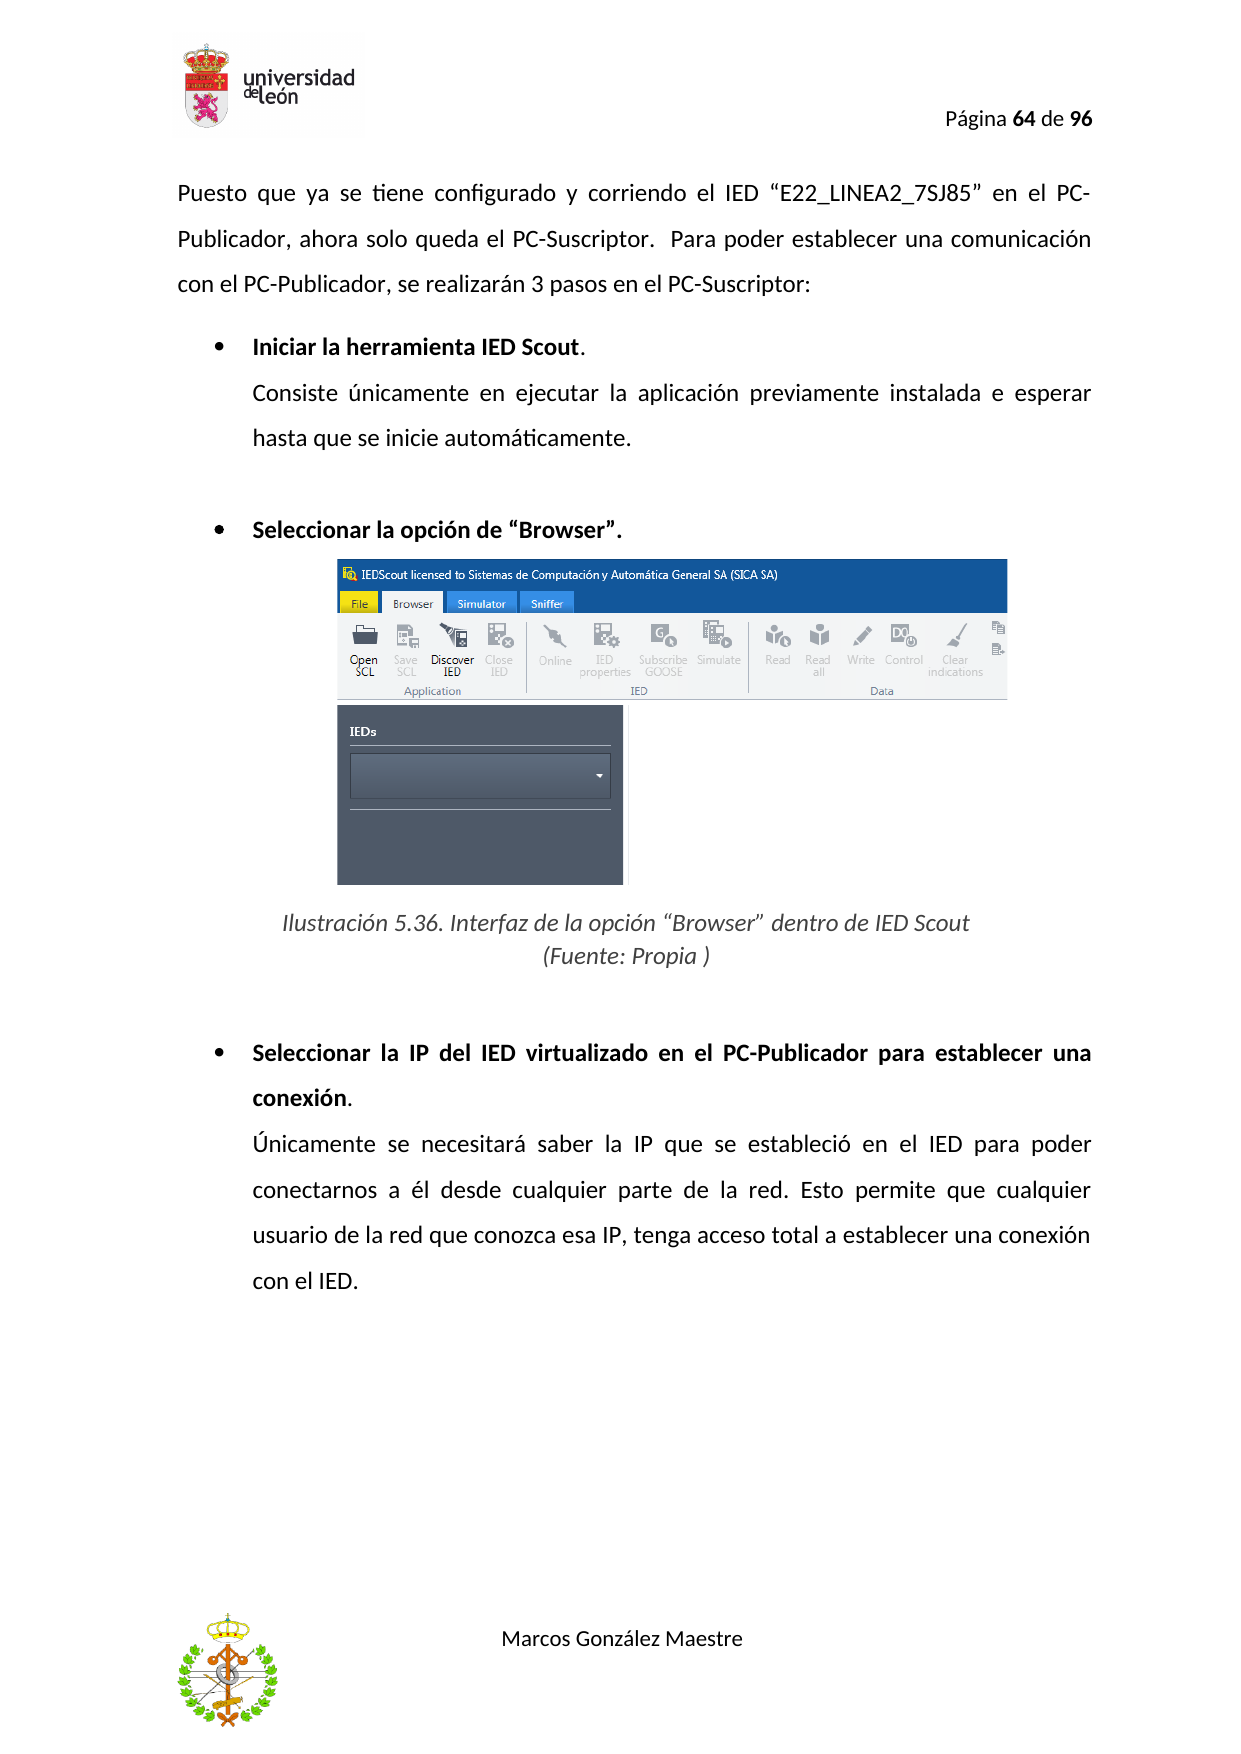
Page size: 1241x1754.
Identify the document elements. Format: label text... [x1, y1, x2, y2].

list Consiste únicamente en ejecutar la aplicación previamente instalada e esperar hasta que se inicie automáticamente. [252, 377, 1092, 453]
list Únicamente se necesitará saber la IP que se estableció en el IED para poder conectarnos a él desde cualquier parte de la red. Esto permite que cualquier usuario de la red que conozca esa IP, tenga acceso total a establecer una conexión con el IED. [252, 1128, 1092, 1296]
picture [337, 559, 1008, 885]
list Iniciar la herramienta IED Scout. [215, 331, 1092, 362]
text Puesto que ya se tiene configurado y corriendo el IED “E22_LINEA2_7SJ85” en el PC-Publicador, ahora solo queda el PC-Suscriptor. Para poder establecer una comunicación con el PC-Publicador, se realizarán 3 pasos en el PC-Suscriptor: [177, 177, 1092, 299]
list Seleccionar la IP del IED virtualizado en el PC-Publicador para establecer una conexión. [215, 1037, 1092, 1113]
list Seleccionar la opción de “Browser”. [215, 514, 1092, 544]
picture [172, 32, 365, 138]
text Ilustración 5.36. Interfaz de la opción “Browser” dentro de IED Scout (Fuente: Propia ) [252, 907, 1002, 971]
picture [177, 1613, 278, 1727]
